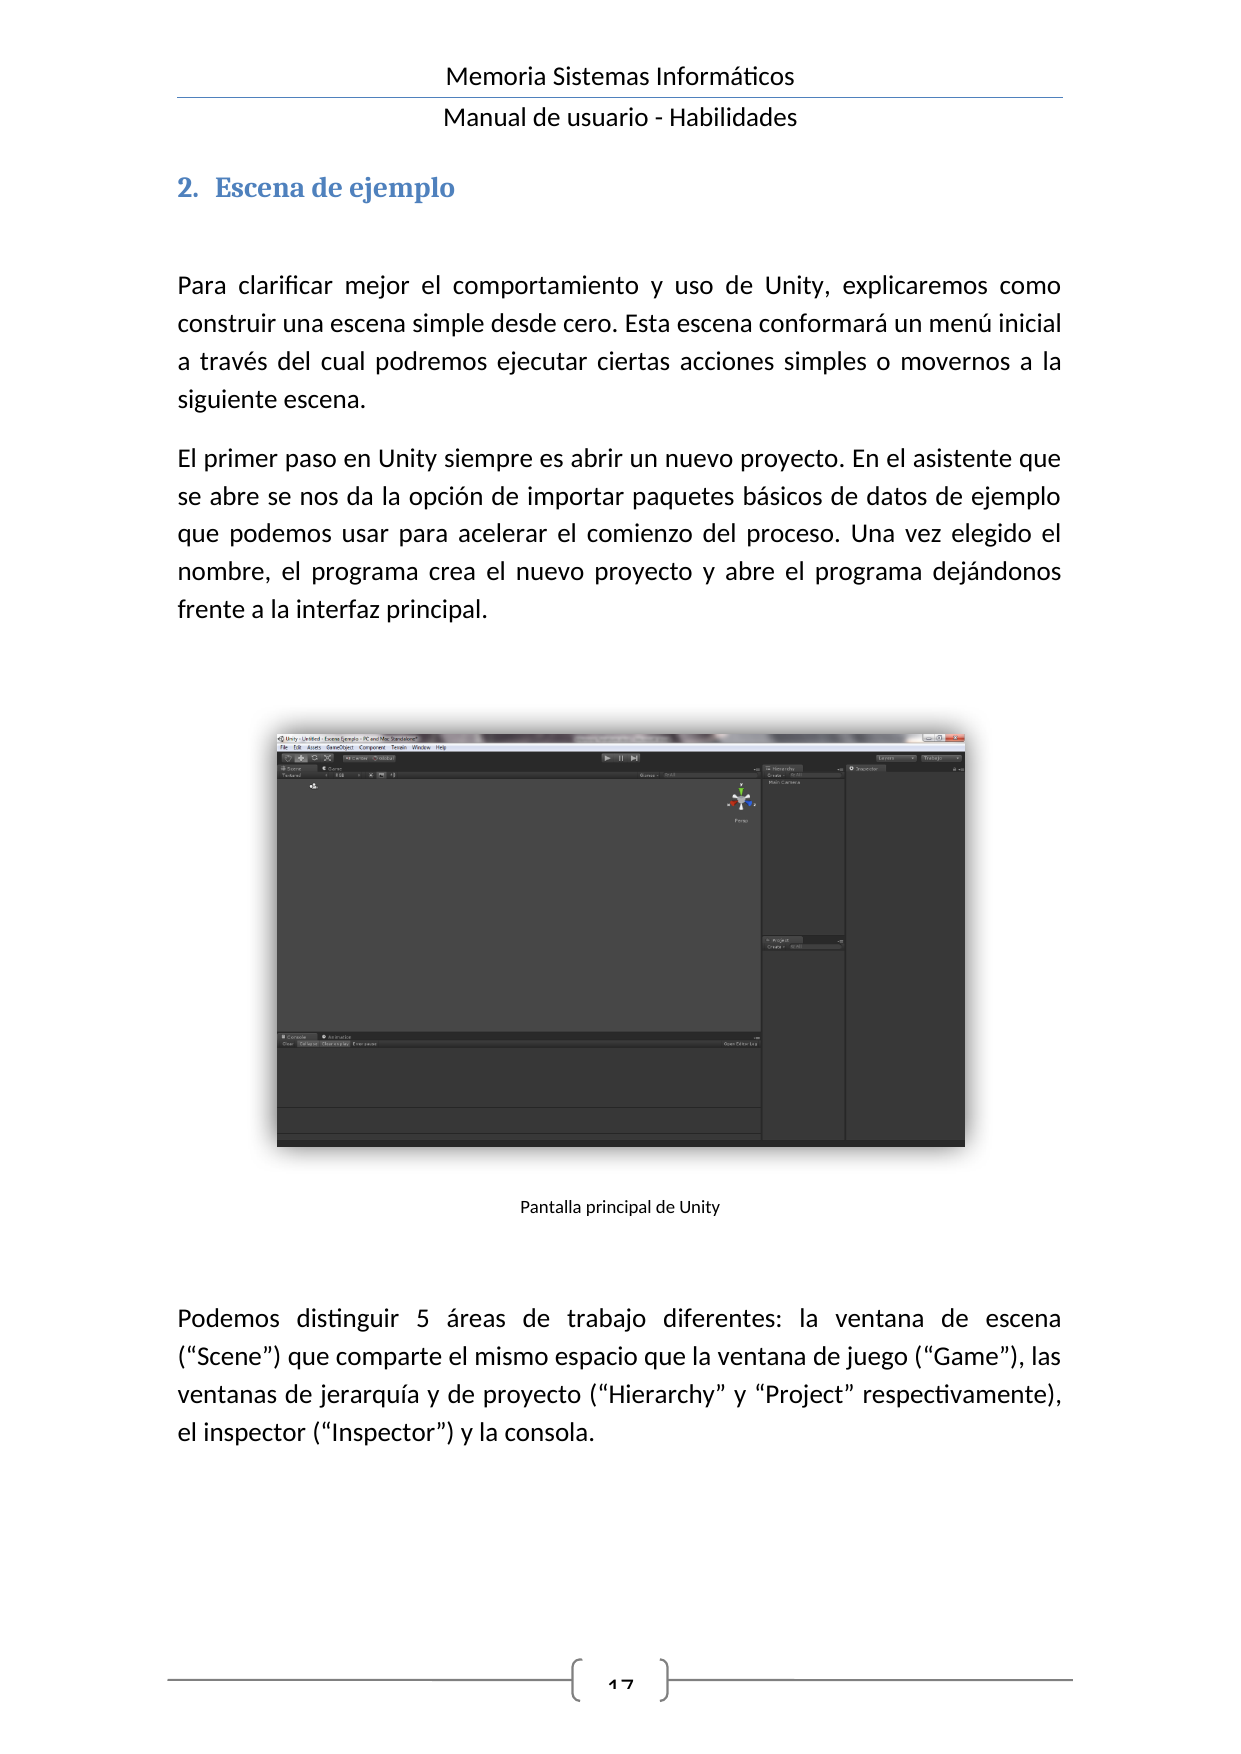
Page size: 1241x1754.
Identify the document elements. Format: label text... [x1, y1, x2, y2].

text Podemos distinguir 5 áreas de trabajo diferentes: la ventana de escena (“Scene”) que comparte el mismo espacio que la ventana de juego (“Game”), las ventanas de jerarquía y de proyecto (“Hierarchy” y “Project” respectivamente), el inspector (“Inspector”) y la consola. [177, 1301, 1063, 1448]
subtitle Escena de ejemplo [177, 171, 1063, 204]
text El primer paso en Unity siempre es abrir un nuevo proyecto. En el asistente que se abre se nos da la opción de importar paquetes básicos de datos de ejemplo que podemos usar para acelerar el comienzo del proceso. Una vez elegido el nombre, el programa crea el nuevo proyecto y abre el programa dejándonos frente a la interfaz principal. [177, 441, 1063, 626]
text Pantalla principal de Unity [177, 1195, 1063, 1218]
text Para clarificar mejor el comportamiento y uso de Unity, explicaremos como construir una escena simple desde cero. Esta escena conformará un menú inicial a través del cual podremos ejecutar ciertas acciones simples o movernos a la siguiente escena. [177, 268, 1063, 415]
picture [277, 734, 965, 1147]
